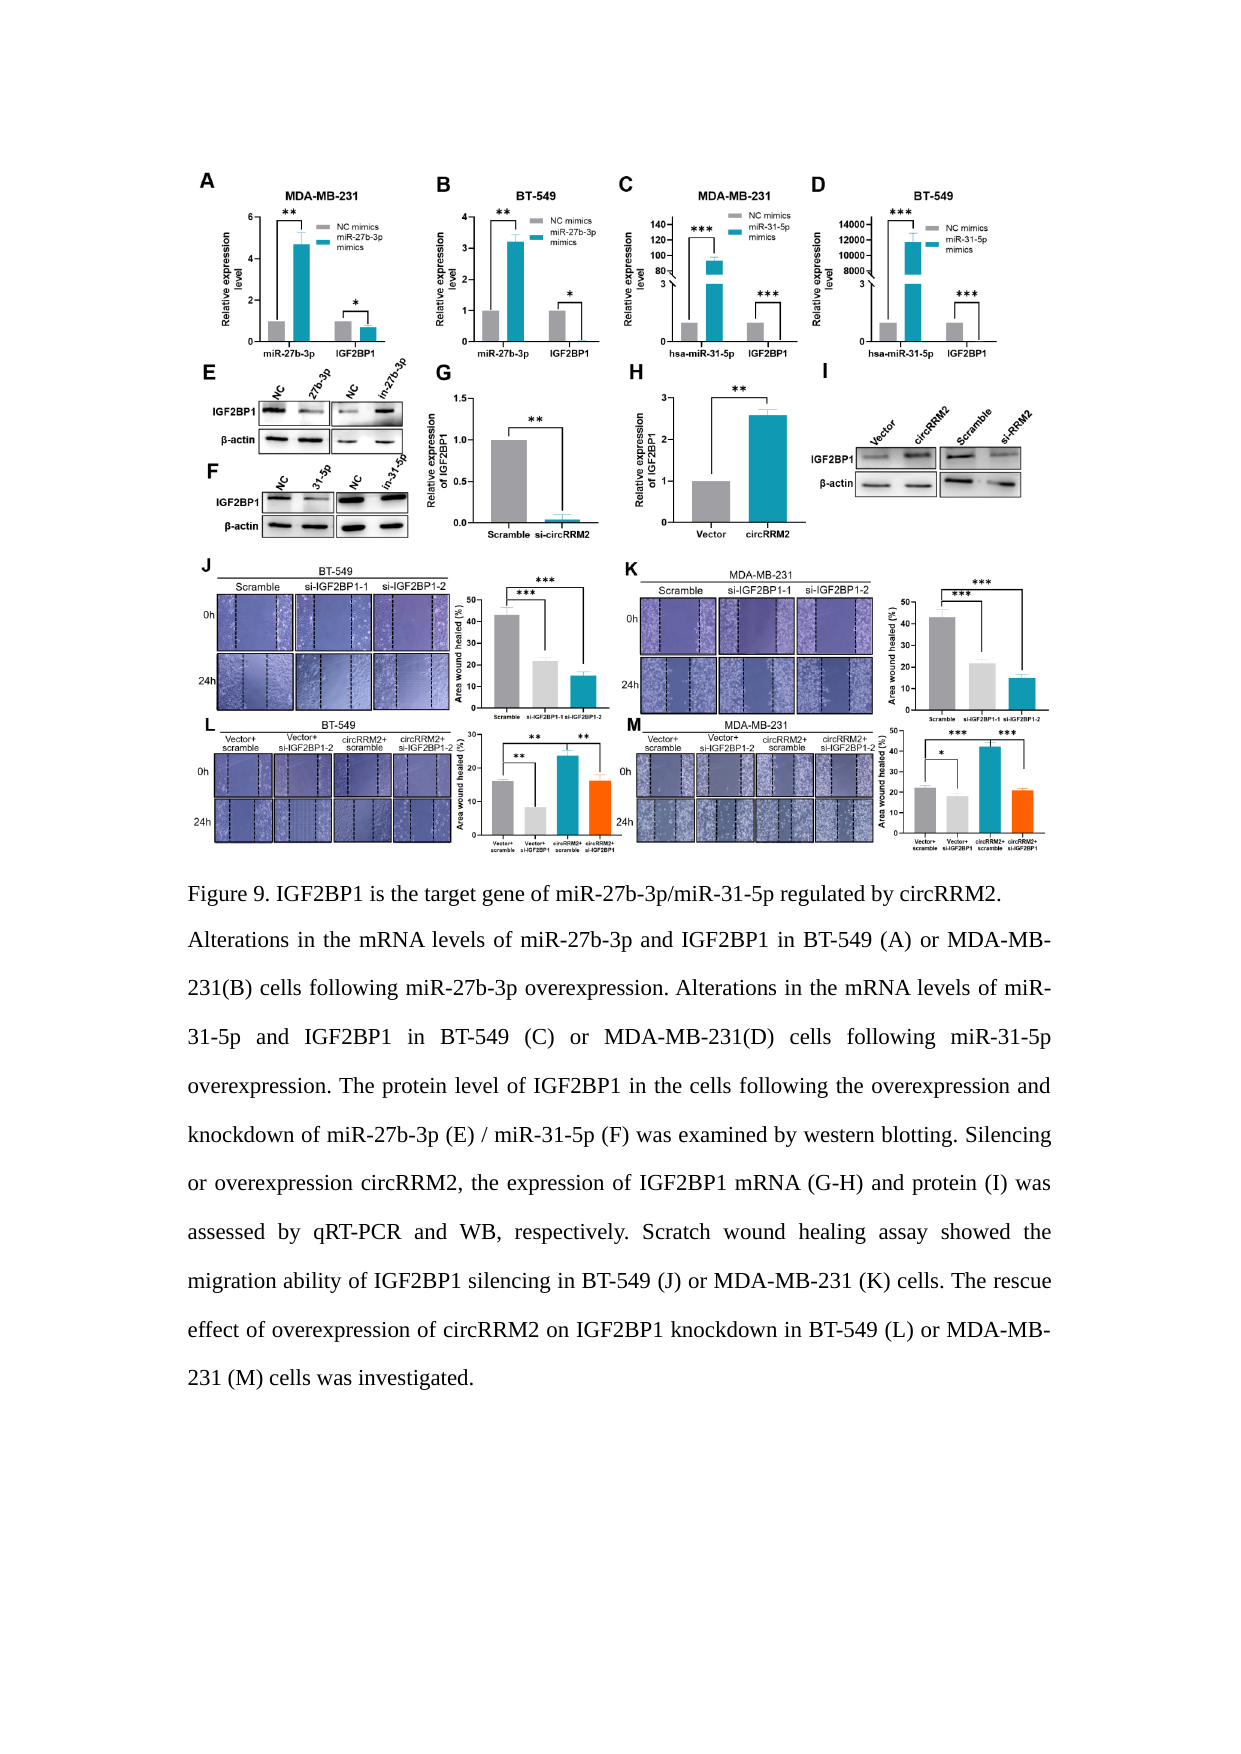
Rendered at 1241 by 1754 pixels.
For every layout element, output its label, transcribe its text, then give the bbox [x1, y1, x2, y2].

text Figure 9. IGF2BP1 is the target gene of miR-27b-3p/miR-31-5p regulated by circRRM2. [187, 877, 1053, 909]
text Alterations in the mRNA levels of miR-27b-3p and IGF2BP1 in BT-549 (A) or MDA-MB-231(B) cells following miR-27b-3p overexpression. Alterations in the mRNA levels of miR-31-5p and IGF2BP1 in BT-549 (C) or MDA-MB-231(D) cells following miR-31-5p overexpression. The protein level of IGF2BP1 in the cells following the overexpression and knockdown of miR-27b-3p (E) / miR-31-5p (F) was examined by western blotting. Silencing or overexpression circRRM2, the expression of IGF2BP1 mRNA (G-H) and protein (I) was assessed by qRT-PCR and WB, respectively. Scratch wound healing assay showed the migration ability of IGF2BP1 silencing in BT-549 (J) or MDA-MB-231 (K) cells. The rescue effect of overexpression of circRRM2 on IGF2BP1 knockdown in BT-549 (L) or MDA-MB-231 (M) cells was investigated. [187, 923, 1053, 1394]
picture [187, 162, 1053, 870]
